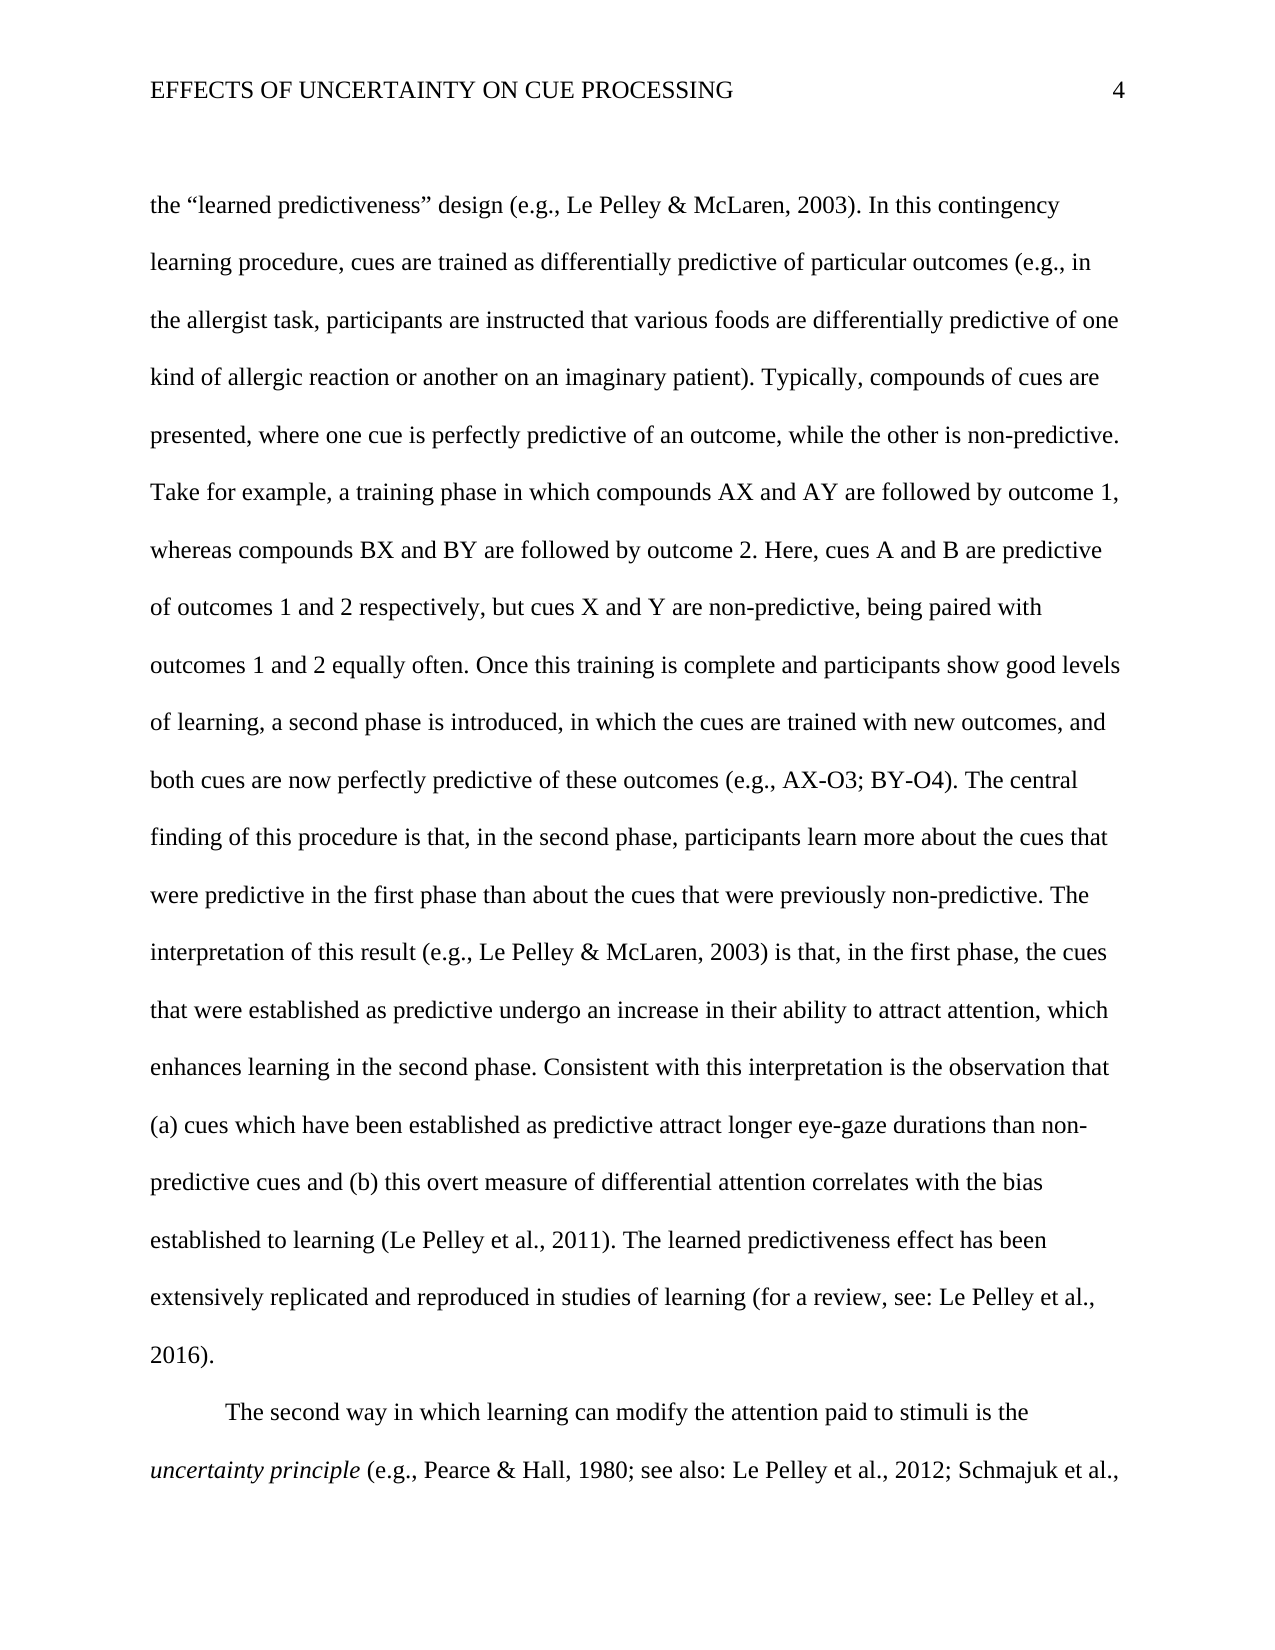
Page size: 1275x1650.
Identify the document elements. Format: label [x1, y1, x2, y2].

text [150, 190, 1125, 1369]
text [150, 1397, 1125, 1484]
